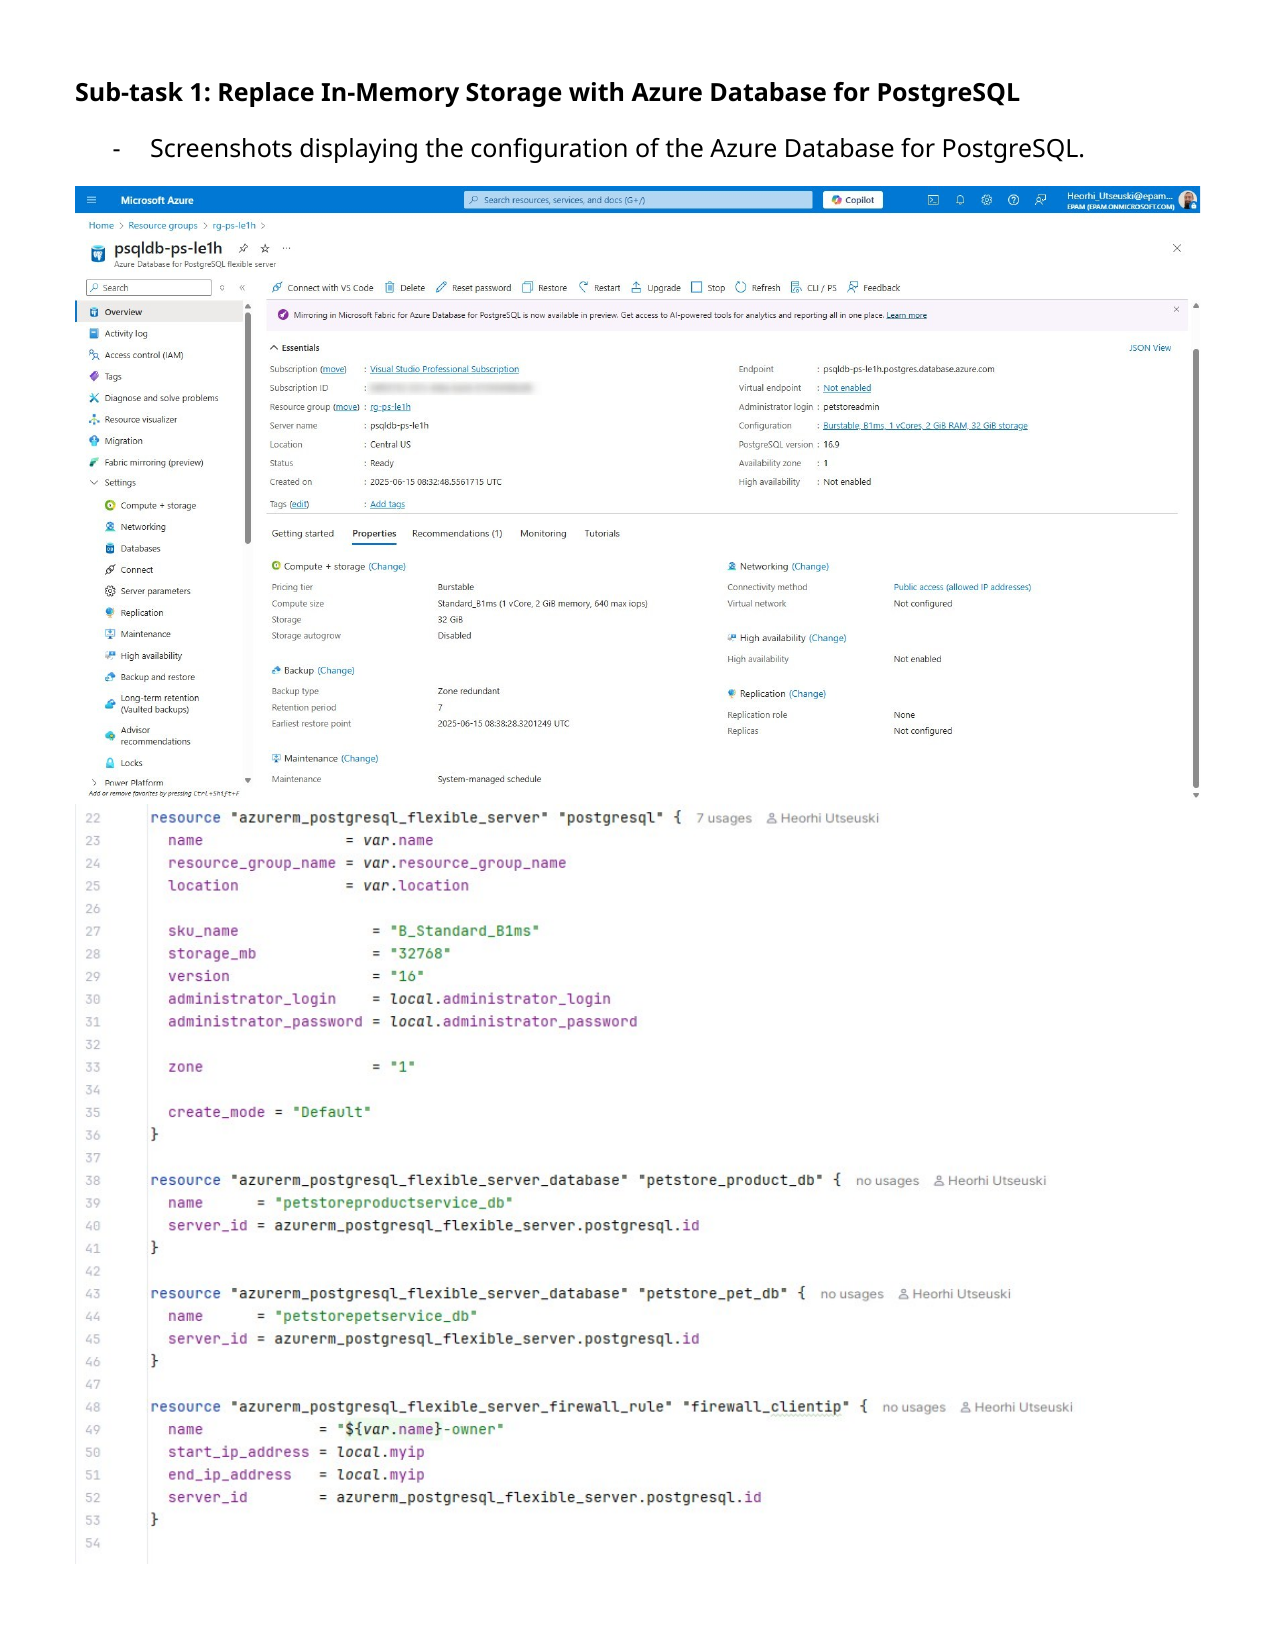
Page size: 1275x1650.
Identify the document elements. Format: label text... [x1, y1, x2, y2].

picture [75, 804, 1133, 1564]
list Screenshots displaying the configuration of the Azure Database for PostgreSQL. [112, 131, 1200, 165]
picture [75, 186, 1200, 800]
text Sub-task 1: Replace In-Memory Storage with Azure Database for PostgreSQL [75, 75, 1200, 109]
